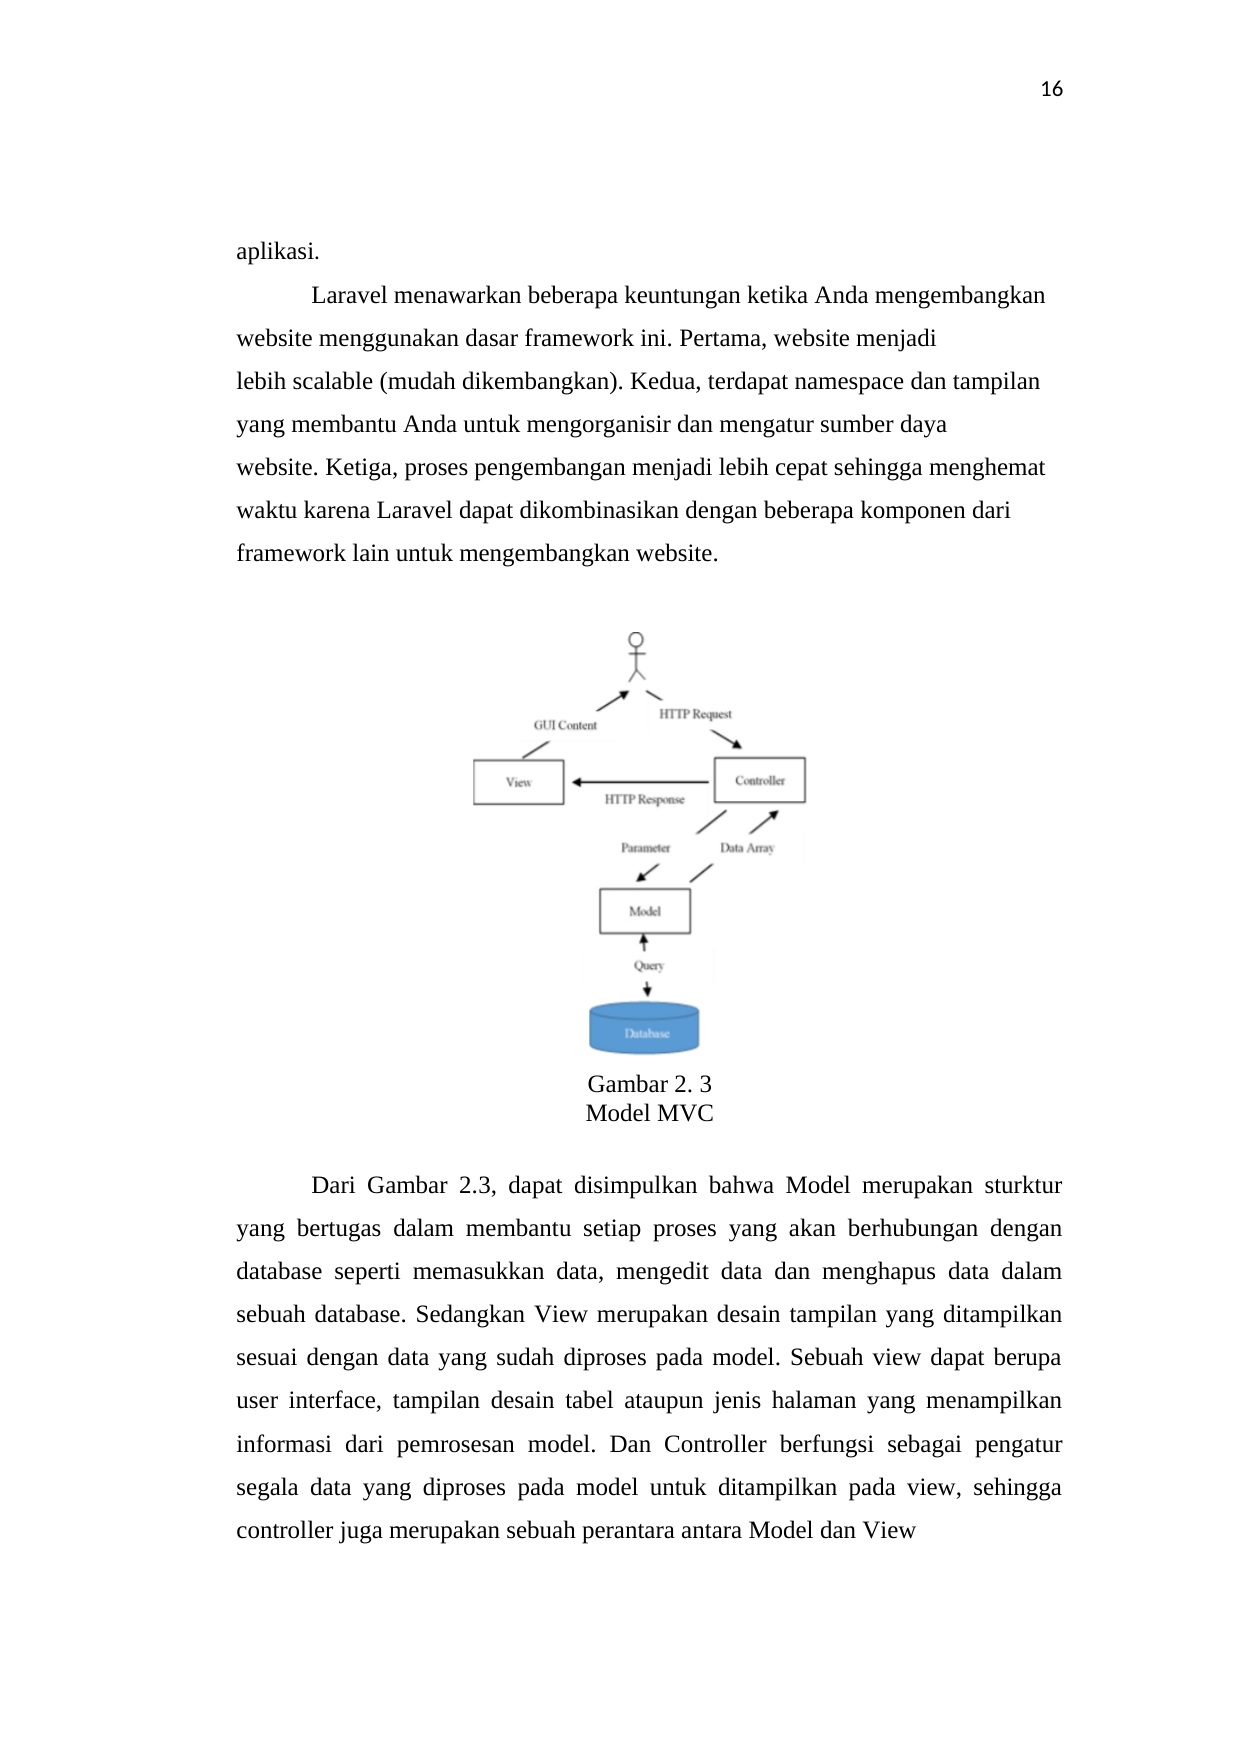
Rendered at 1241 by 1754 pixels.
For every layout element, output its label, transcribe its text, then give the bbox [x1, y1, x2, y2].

picture [432, 623, 867, 1056]
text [236, 236, 1063, 265]
text Laravel menawarkan beberapa keuntungan ketika Anda mengembangkan website menggunakan dasar framework ini. Pertama, website menjadi lebih scalable (mudah dikembangkan). Kedua, terdapat namespace dan tampilan yang membantu Anda untuk mengorganisir dan mengatur sumber daya website. Ketiga, proses pengembangan menjadi lebih cepat sehingga menghemat waktu karena Laravel dapat dikombinasikan dengan beberapa komponen dari framework lain untuk mengembangkan website. [236, 280, 1063, 567]
text Dari Gambar 2.3, dapat disimpulkan bahwa Model merupakan sturktur yang bertugas dalam membantu setiap proses yang akan berhubungan dengan database seperti memasukkan data, mengedit data dan menghapus data dalam sebuah database. Sedangkan View merupakan desain tampilan yang ditampilkan sesuai dengan data yang sudah diproses pada model. Sebuah view dapat berupa user interface, tampilan desain tabel ataupun jenis halaman yang menampilkan informasi dari pemrosesan model. Dan Controller berfungsi sebagai pengatur segala data yang diproses pada model untuk ditampilkan pada view, sehingga controller juga merupakan sebuah perantara antara Model dan View [236, 1170, 1063, 1544]
text Gambar 2. 3 [236, 1069, 1063, 1098]
text Model MVC [236, 1098, 1063, 1127]
